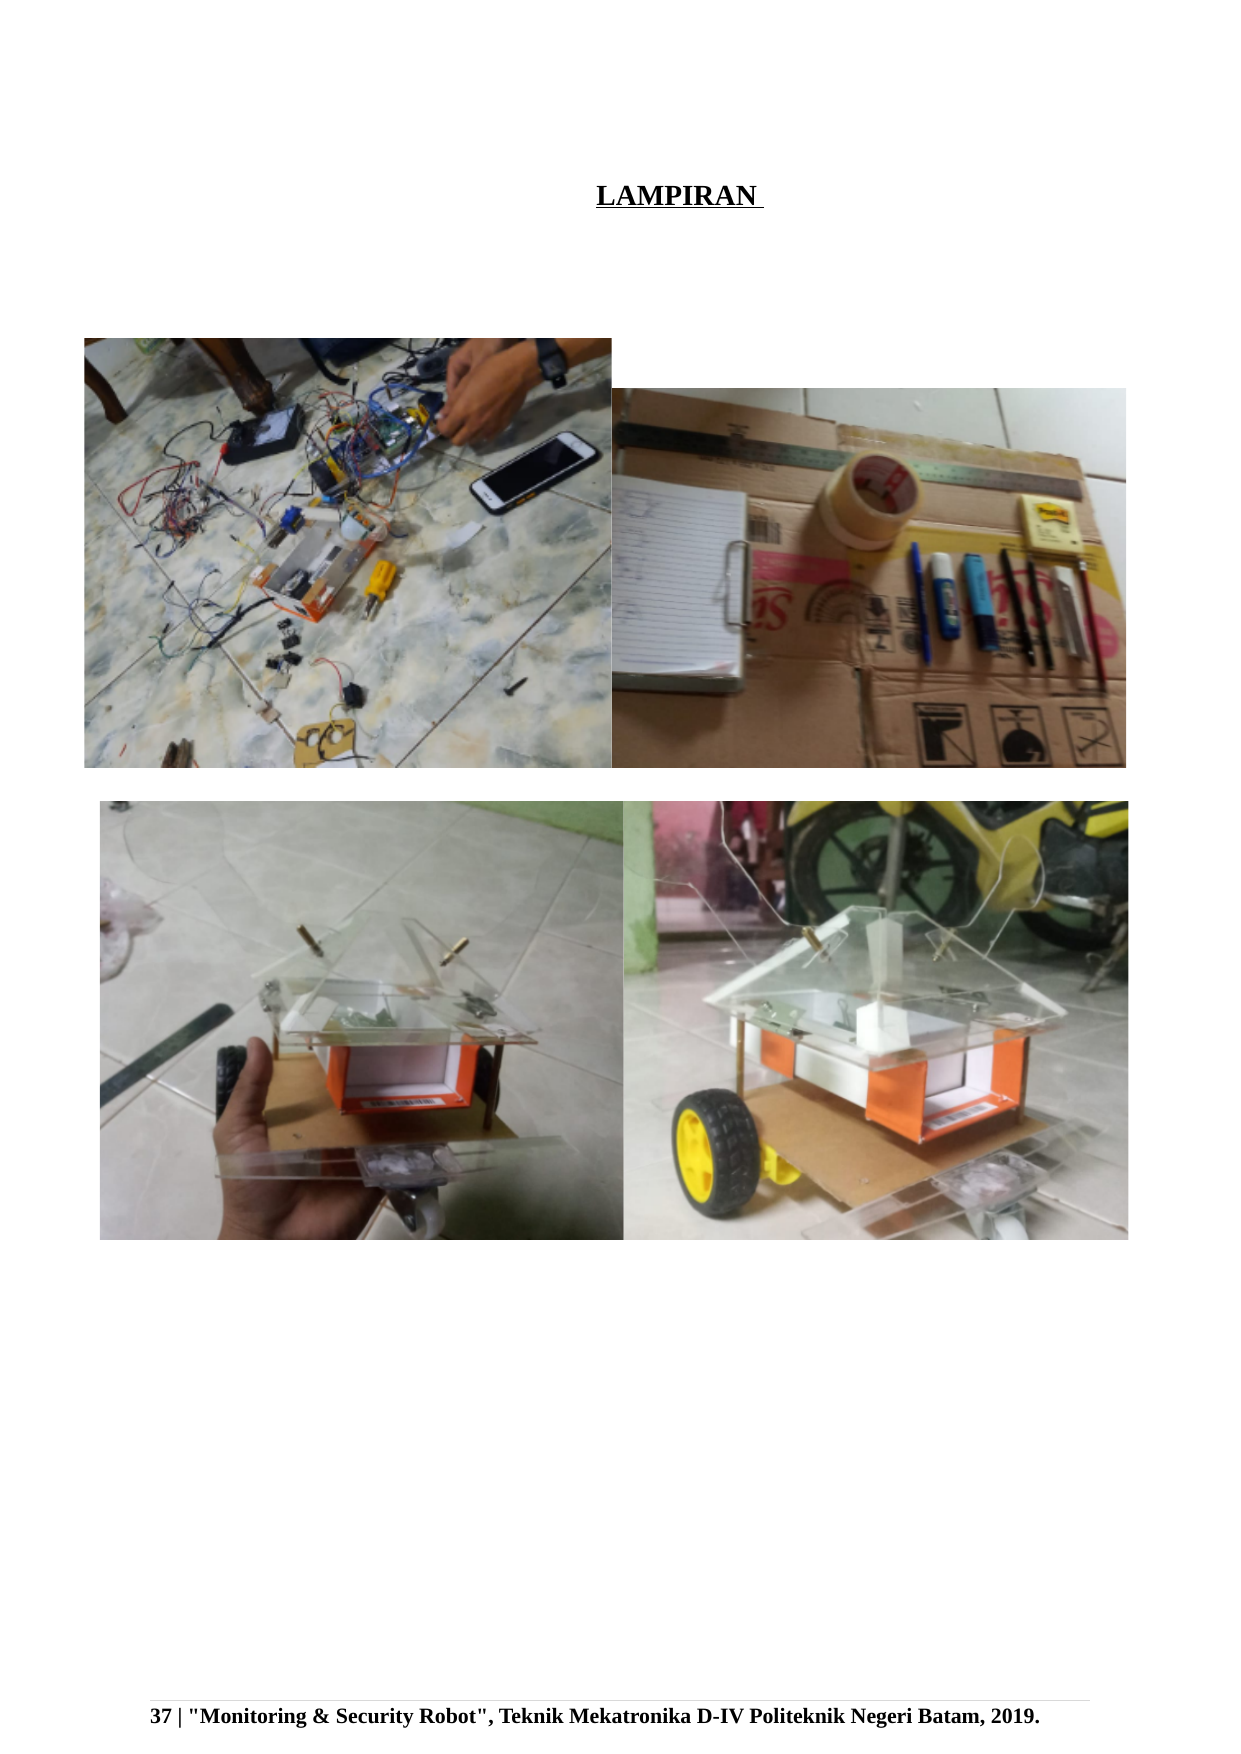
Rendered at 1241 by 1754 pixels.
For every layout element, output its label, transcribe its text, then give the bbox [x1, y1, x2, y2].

picture [99, 801, 1129, 1240]
list LAMPIRAN [262, 162, 1090, 227]
picture [84, 338, 1127, 768]
